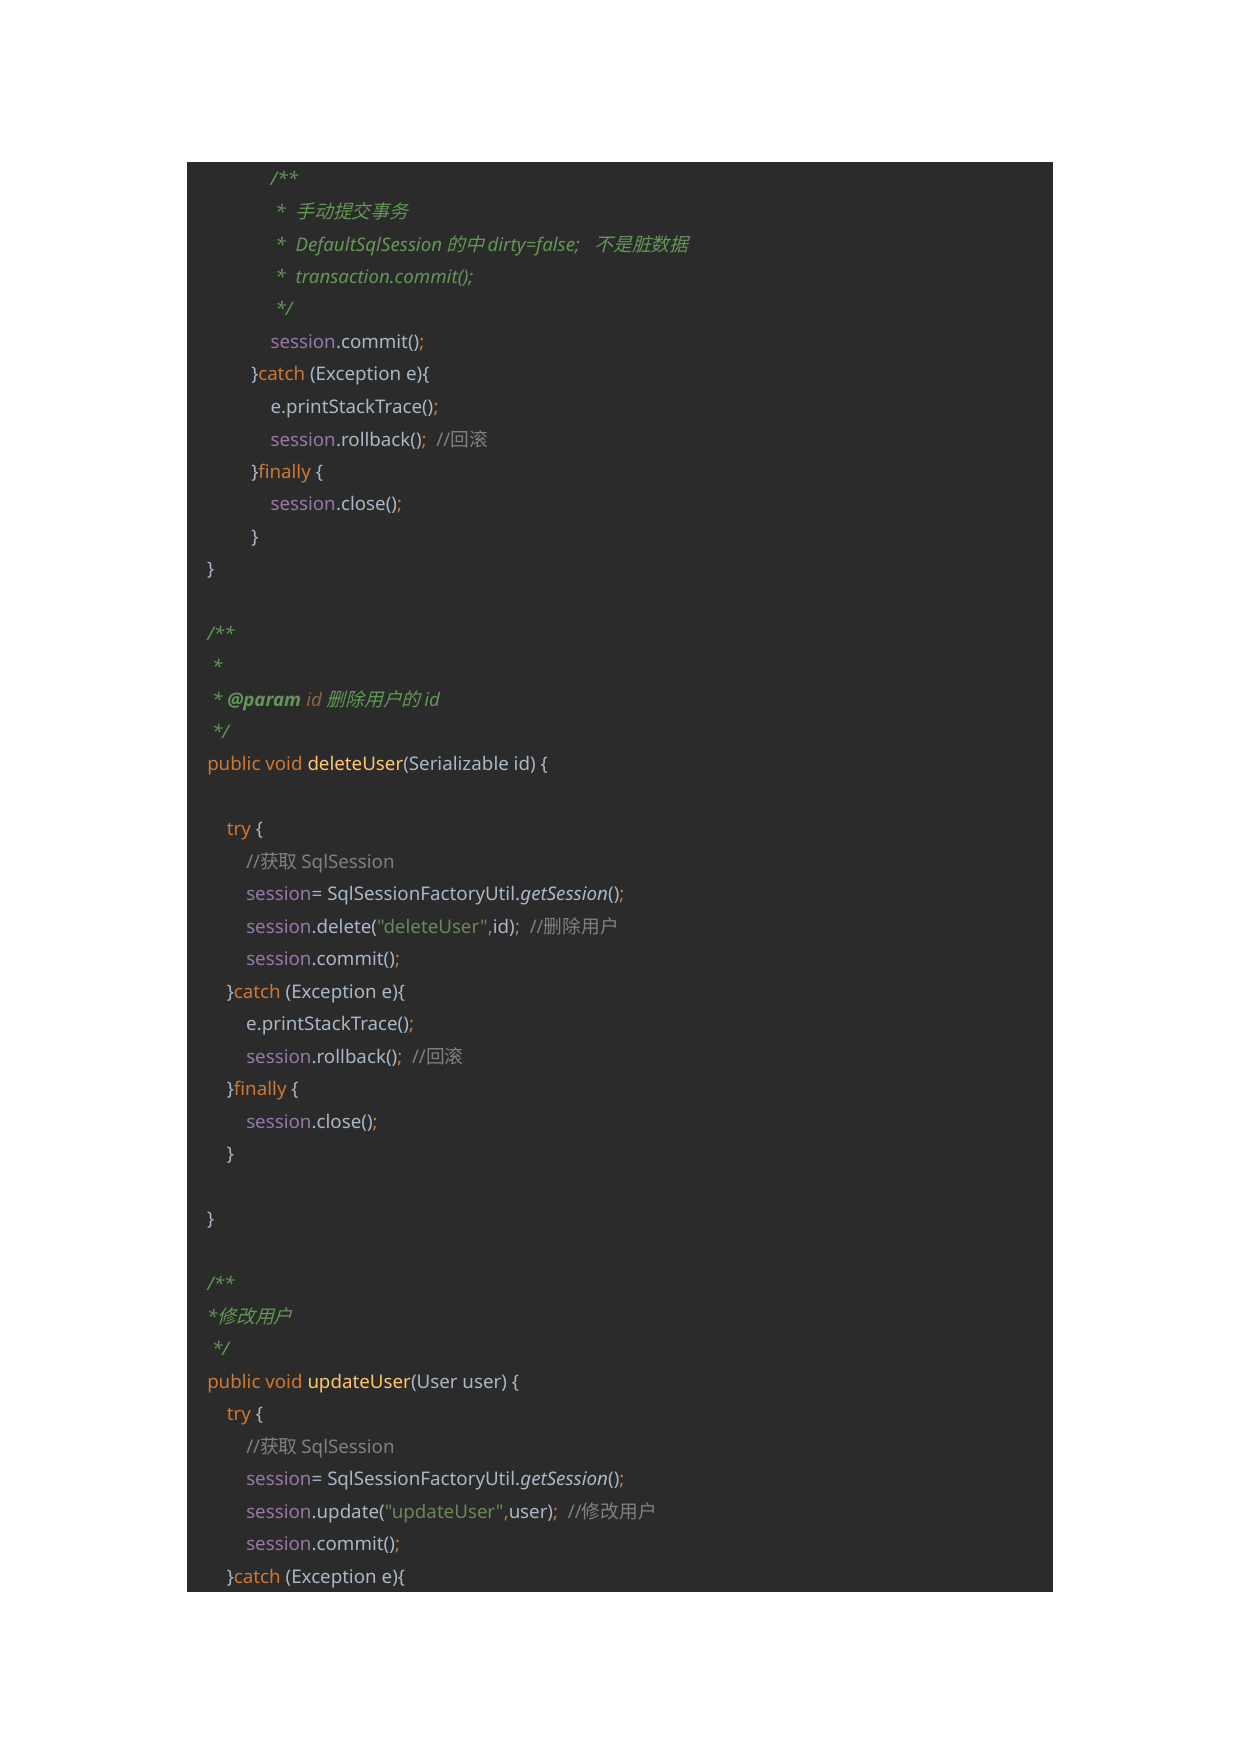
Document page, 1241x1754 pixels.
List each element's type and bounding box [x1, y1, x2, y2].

text [187, 162, 1053, 1592]
